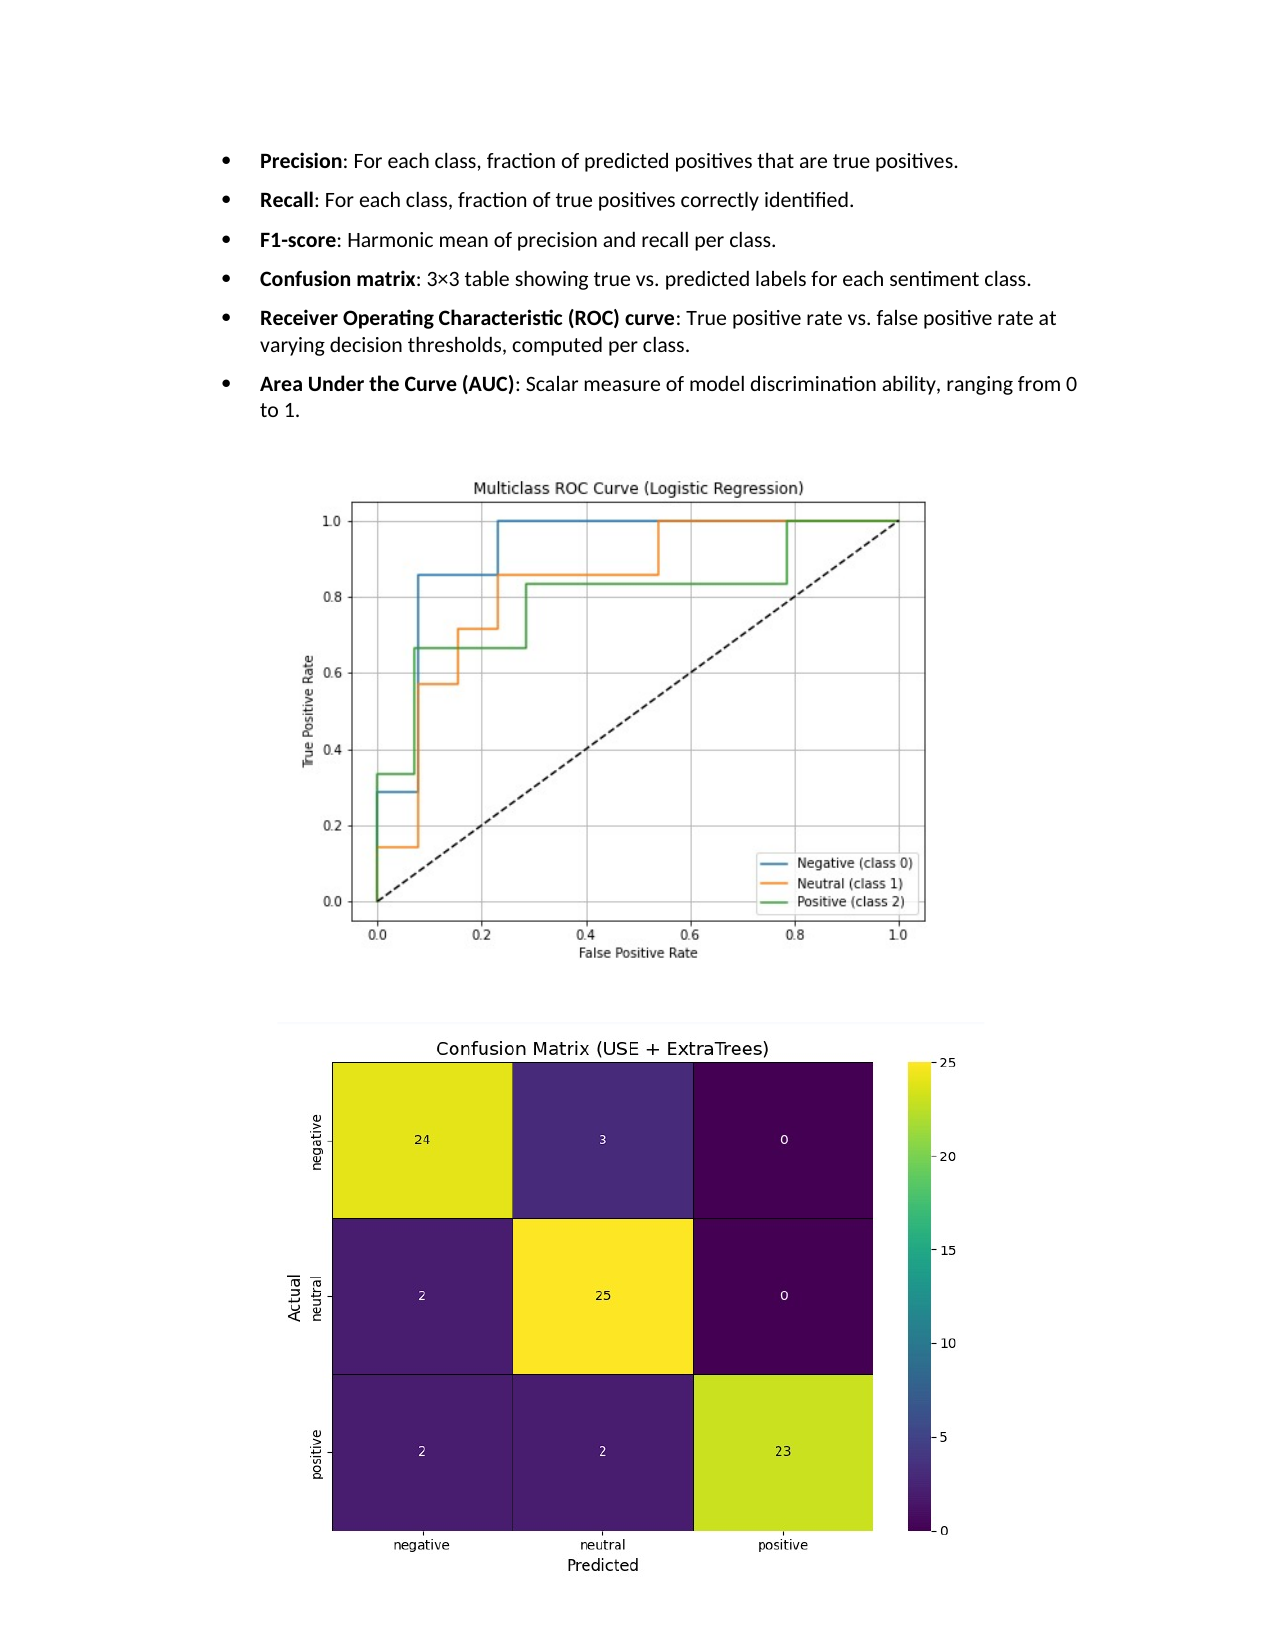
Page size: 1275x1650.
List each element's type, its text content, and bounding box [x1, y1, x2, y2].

list Recall: For each class, fraction of true positives correctly identified. [222, 187, 1090, 213]
picture [277, 1022, 985, 1580]
list Confusion matrix: 3×3 table showing true vs. predicted labels for each sentiment class. [222, 265, 1090, 292]
picture [259, 435, 999, 990]
list Area Under the Curve (AUC): Scalar measure of model discrimination ability, ranging from 0 to 1. [222, 370, 1090, 423]
list Receiver Operating Characteristic (ROC) curve: True positive rate vs. false positive rate at varying decision thresholds, computed per class. [222, 304, 1090, 357]
list F1-score: Harmonic mean of precision and recall per class. [222, 226, 1090, 252]
list Precision: For each class, fraction of predicted positives that are true positives. [222, 147, 1090, 174]
